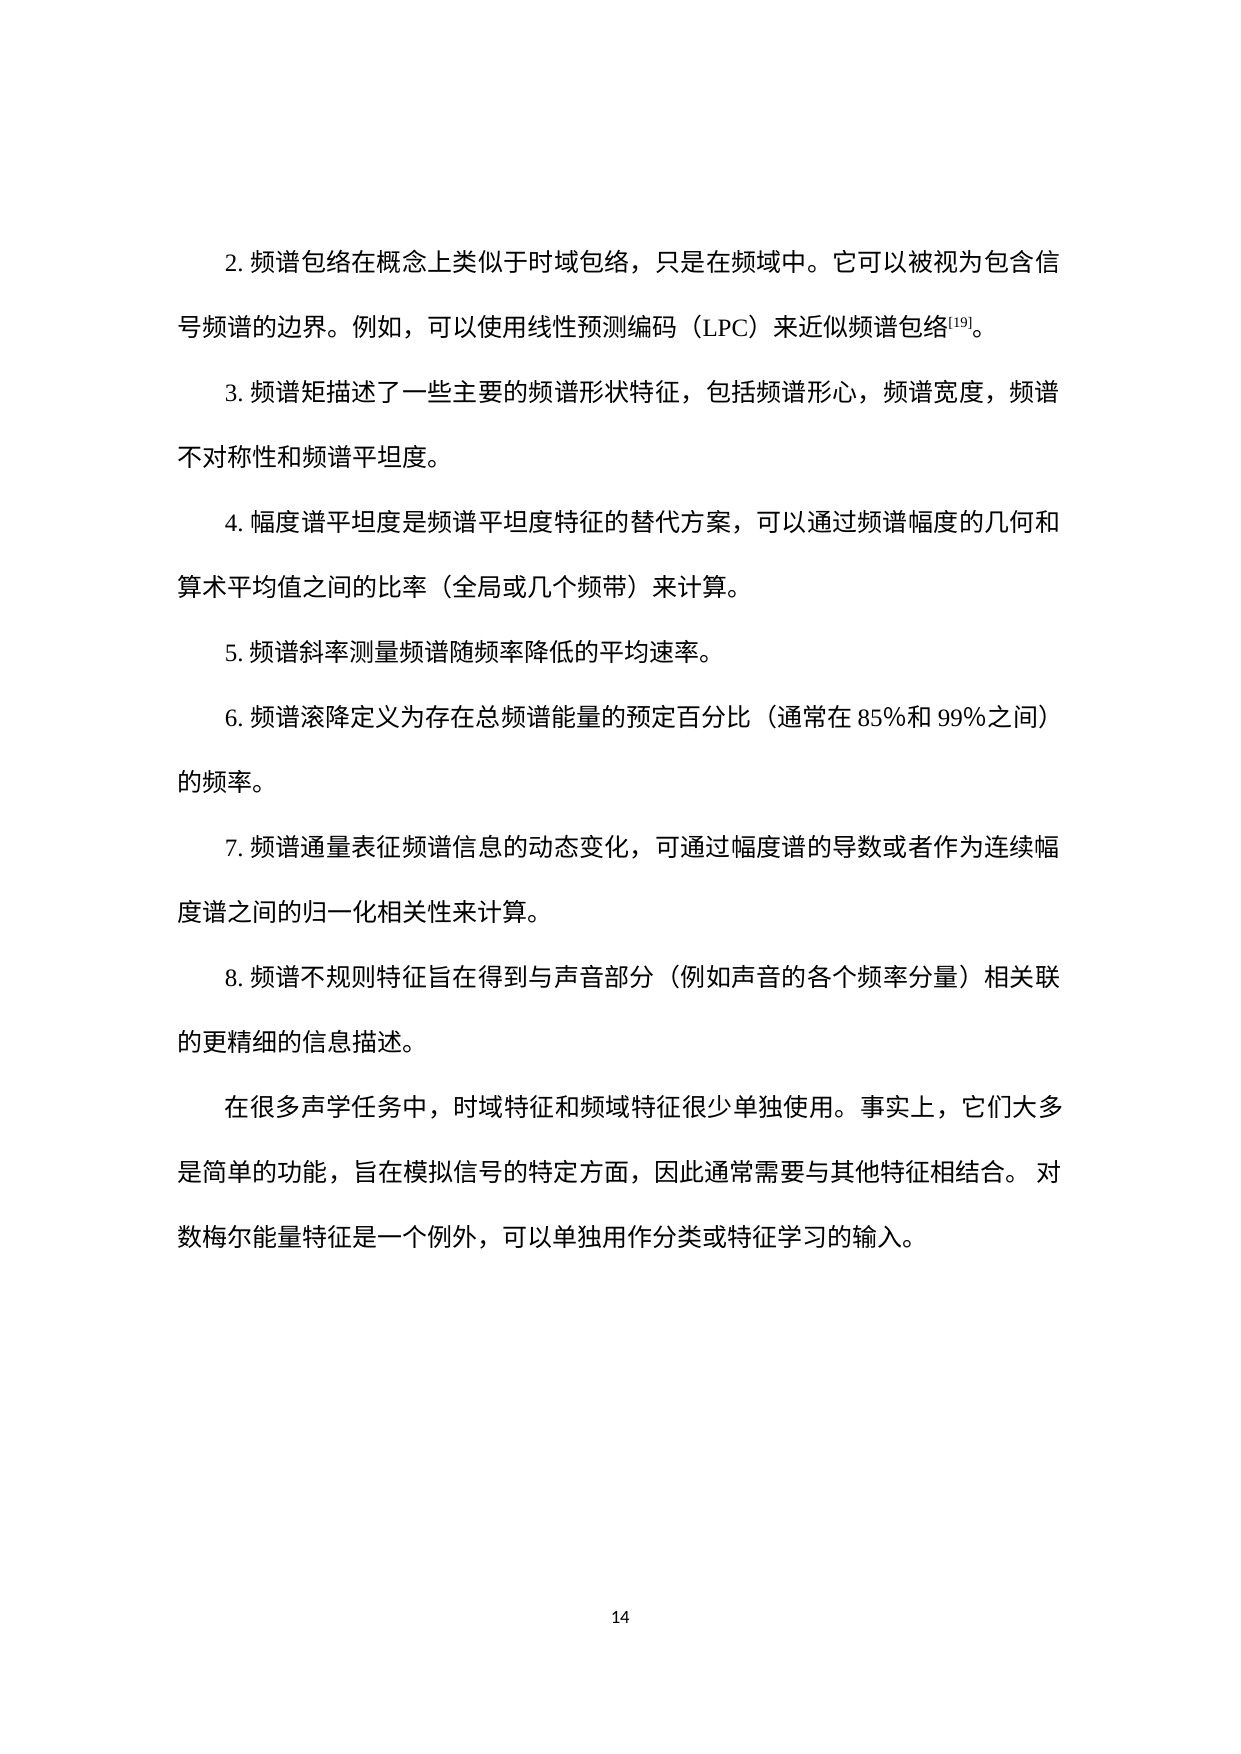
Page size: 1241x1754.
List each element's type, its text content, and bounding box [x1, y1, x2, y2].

text 2. 频谱包络在概念上类似于时域包络，只是在频域中。它可以被视为包含信号频谱的边界。例如，可以使用线性预测编码（LPC）来近似频谱包络[19]。 [177, 228, 1063, 358]
text 8. 频谱不规则特征旨在得到与声音部分（例如声音的各个频率分量）相关联的更精细的信息描述。 [177, 943, 1063, 1073]
text 4. 幅度谱平坦度是频谱平坦度特征的替代方案，可以通过频谱幅度的几何和算术平均值之间的比率（全局或几个频带）来计算。 [177, 488, 1063, 618]
text 6. 频谱滚降定义为存在总频谱能量的预定百分比（通常在85％和99％之间）的频率。 [177, 683, 1063, 813]
text 3. 频谱矩描述了一些主要的频谱形状特征，包括频谱形心，频谱宽度，频谱不对称性和频谱平坦度。 [177, 358, 1063, 488]
text 7. 频谱通量表征频谱信息的动态变化，可通过幅度谱的导数或者作为连续幅度谱之间的归一化相关性来计算。 [177, 813, 1063, 943]
text 5. 频谱斜率测量频谱随频率降低的平均速率。 [177, 618, 1063, 683]
text 在很多声学任务中，时域特征和频域特征很少单独使用。事实上，它们大多是简单的功能，旨在模拟信号的特定方面，因此通常需要与其他特征相结合。 对数梅尔能量特征是一个例外，可以单独用作分类或特征学习的输入。 [177, 1073, 1063, 1268]
